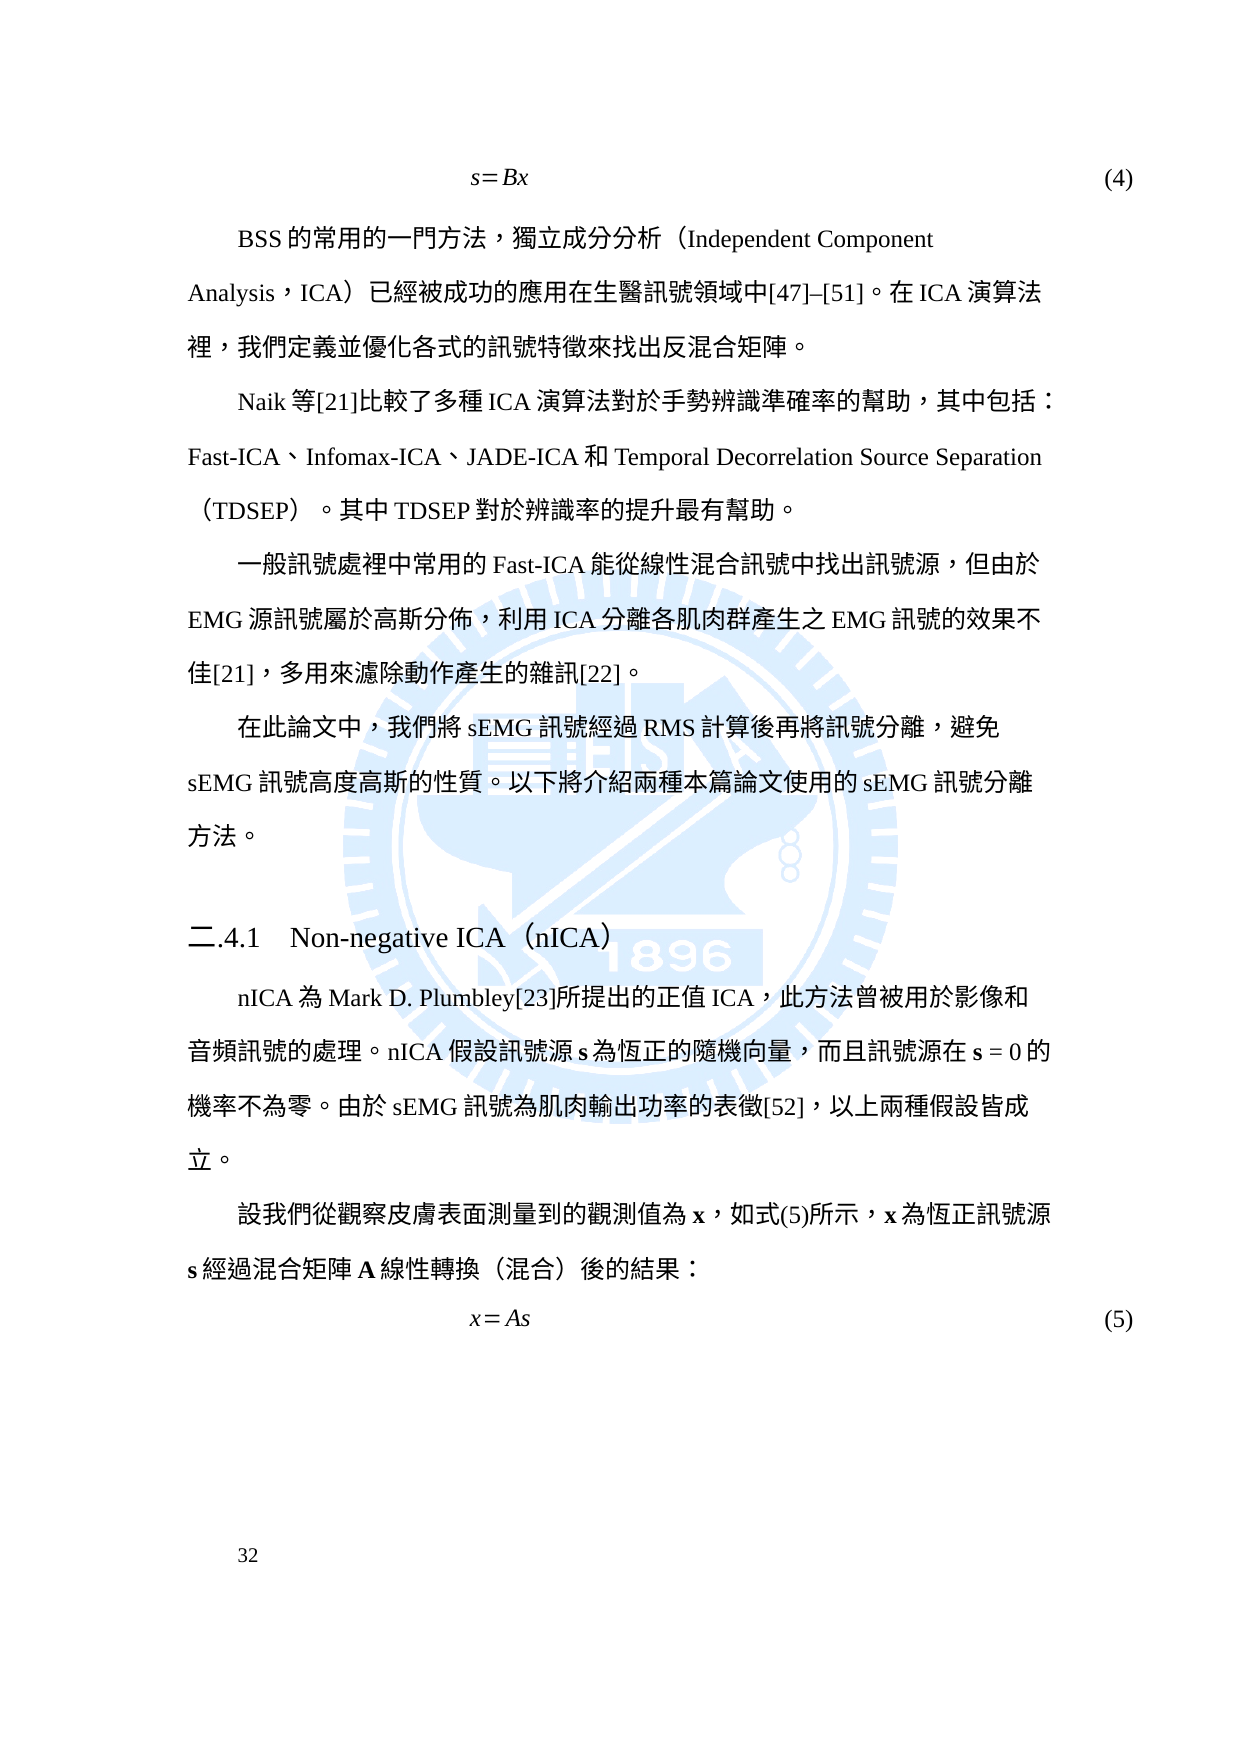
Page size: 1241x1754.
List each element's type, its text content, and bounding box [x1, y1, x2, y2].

text 設我們從觀察皮膚表面測量到的觀測值為x，如式(5)所示，x為恆正訊號源s經過混合矩陣A線性轉換（混合）後的結果： [187, 1195, 1053, 1286]
table_header (5) [812, 1304, 1144, 1397]
text nICA為Mark D. Plumbley[23]所提出的正值ICA，此方法曾被用於影像和音頻訊號的處理。nICA假設訊號源s為恆正的隨機向量，而且訊號源在s = 0的機率不為零。由於sEMG訊號為肌肉輸出功率的表徵[52]，以上兩種假設皆成立。 [187, 977, 1053, 1177]
text 在此論文中，我們將sEMG訊號經過RMS計算後再將訊號分離，避免sEMG訊號高度高斯的性質。以下將介紹兩種本篇論文使用的sEMG訊號分離方法。 [187, 708, 1053, 853]
table_header [188, 163, 811, 218]
table_header (4) [811, 163, 1144, 218]
text Naik等[21]比較了多種ICA演算法對於手勢辨識準確率的幫助，其中包括：Fast-ICA、Infomax-ICA、JADE-ICA和Temporal Decorrelation Source Separation （TDSEP）。其中TDSEP對於辨識率的提升最有幫助。 [187, 382, 1053, 527]
text BSS的常用的一門方法，獨立成分分析（Independent Component Analysis，ICA）已經被成功的應用在生醫訊號領域中[47]–[51]。在ICA演算法裡，我們定義並優化各式的訊號特徵來找出反混合矩陣。 [187, 218, 1053, 363]
text 一般訊號處裡中常用的Fast-ICA能從線性混合訊號中找出訊號源，但由於EMG源訊號屬於高斯分佈，利用ICA分離各肌肉群產生之EMG訊號的效果不佳[21]，多用來濾除動作產生的雜訊[22]。 [187, 545, 1053, 690]
table_header [188, 1304, 812, 1397]
subtitle Non-negative ICA（nICA） [187, 914, 1053, 956]
